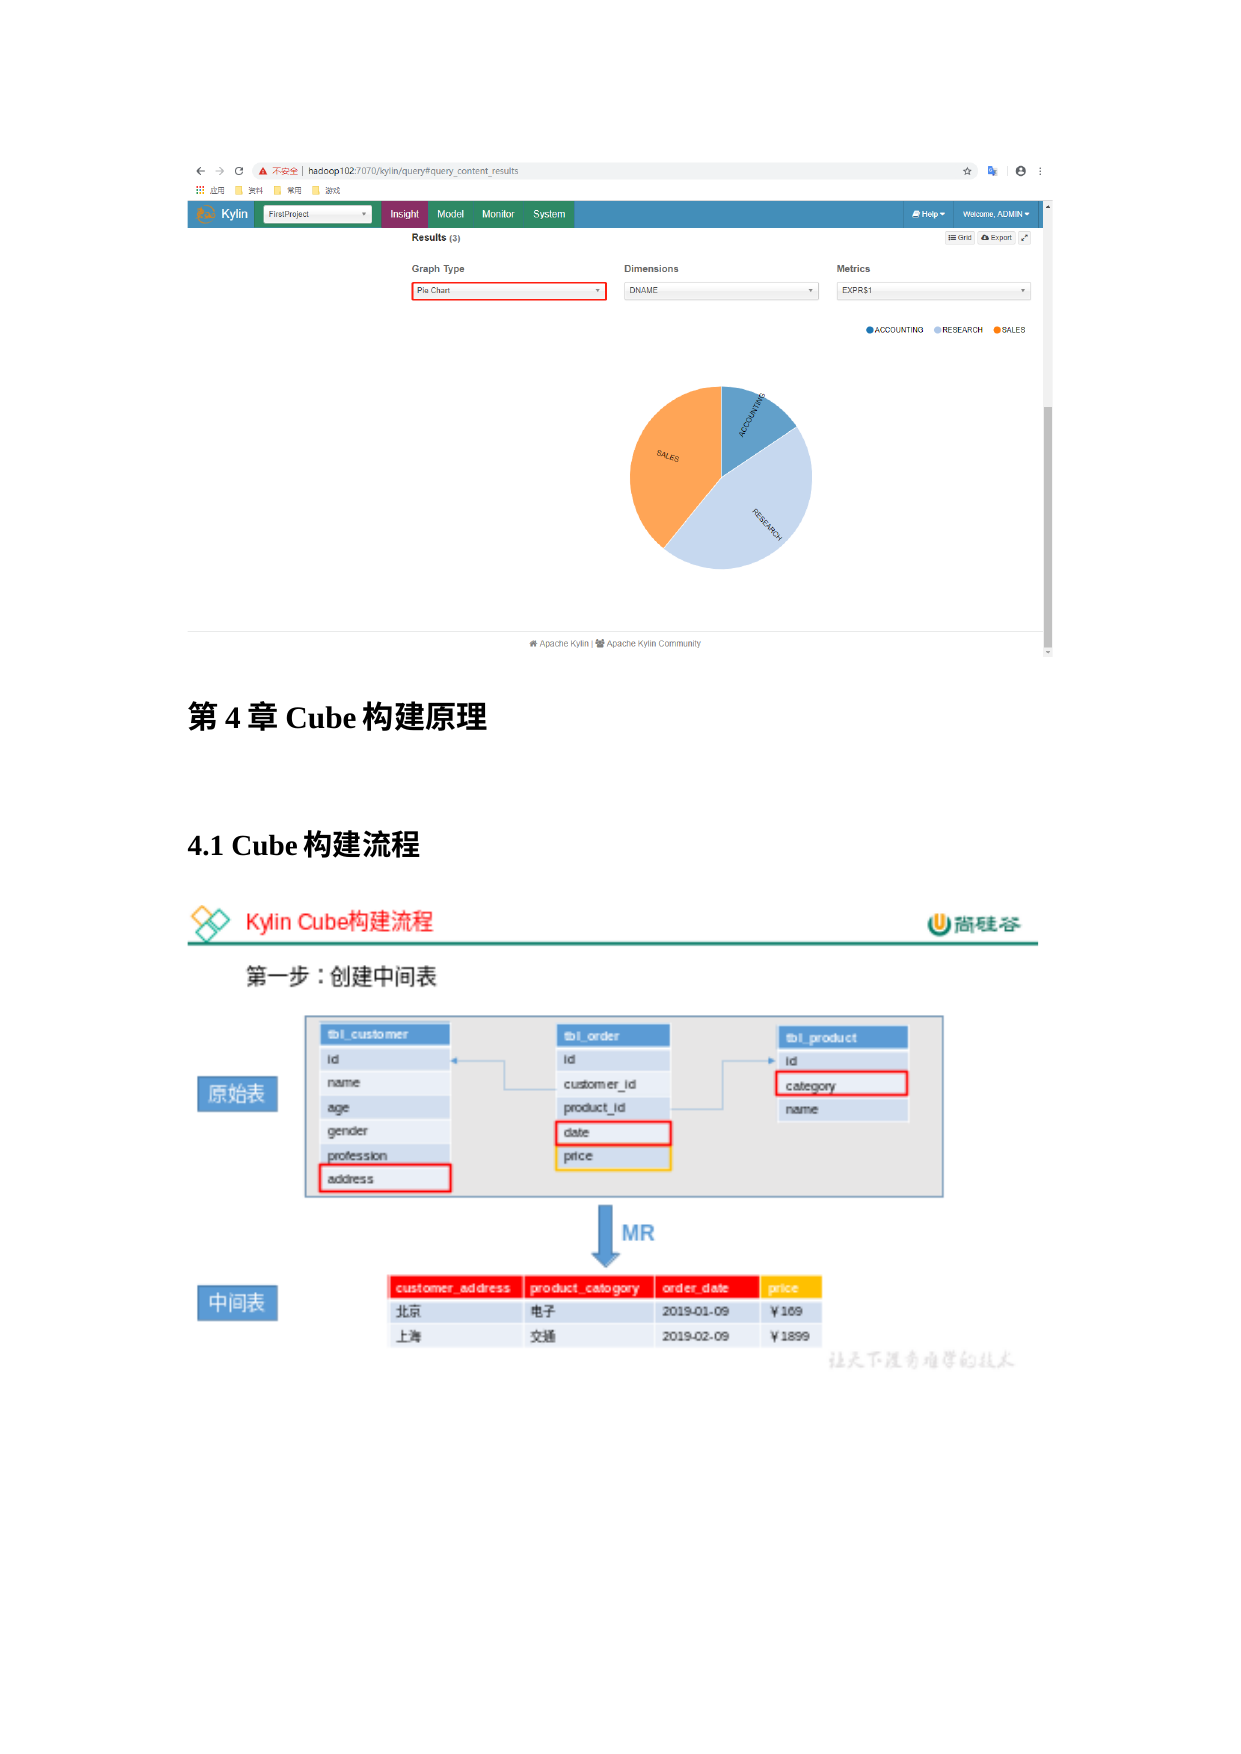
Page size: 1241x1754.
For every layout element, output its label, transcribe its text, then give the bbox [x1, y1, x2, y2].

picture [187, 162, 1053, 657]
subtitle 第4章 Cube构建原理 [187, 682, 1053, 747]
subtitle 4.1 Cube构建流程 [187, 810, 1053, 875]
